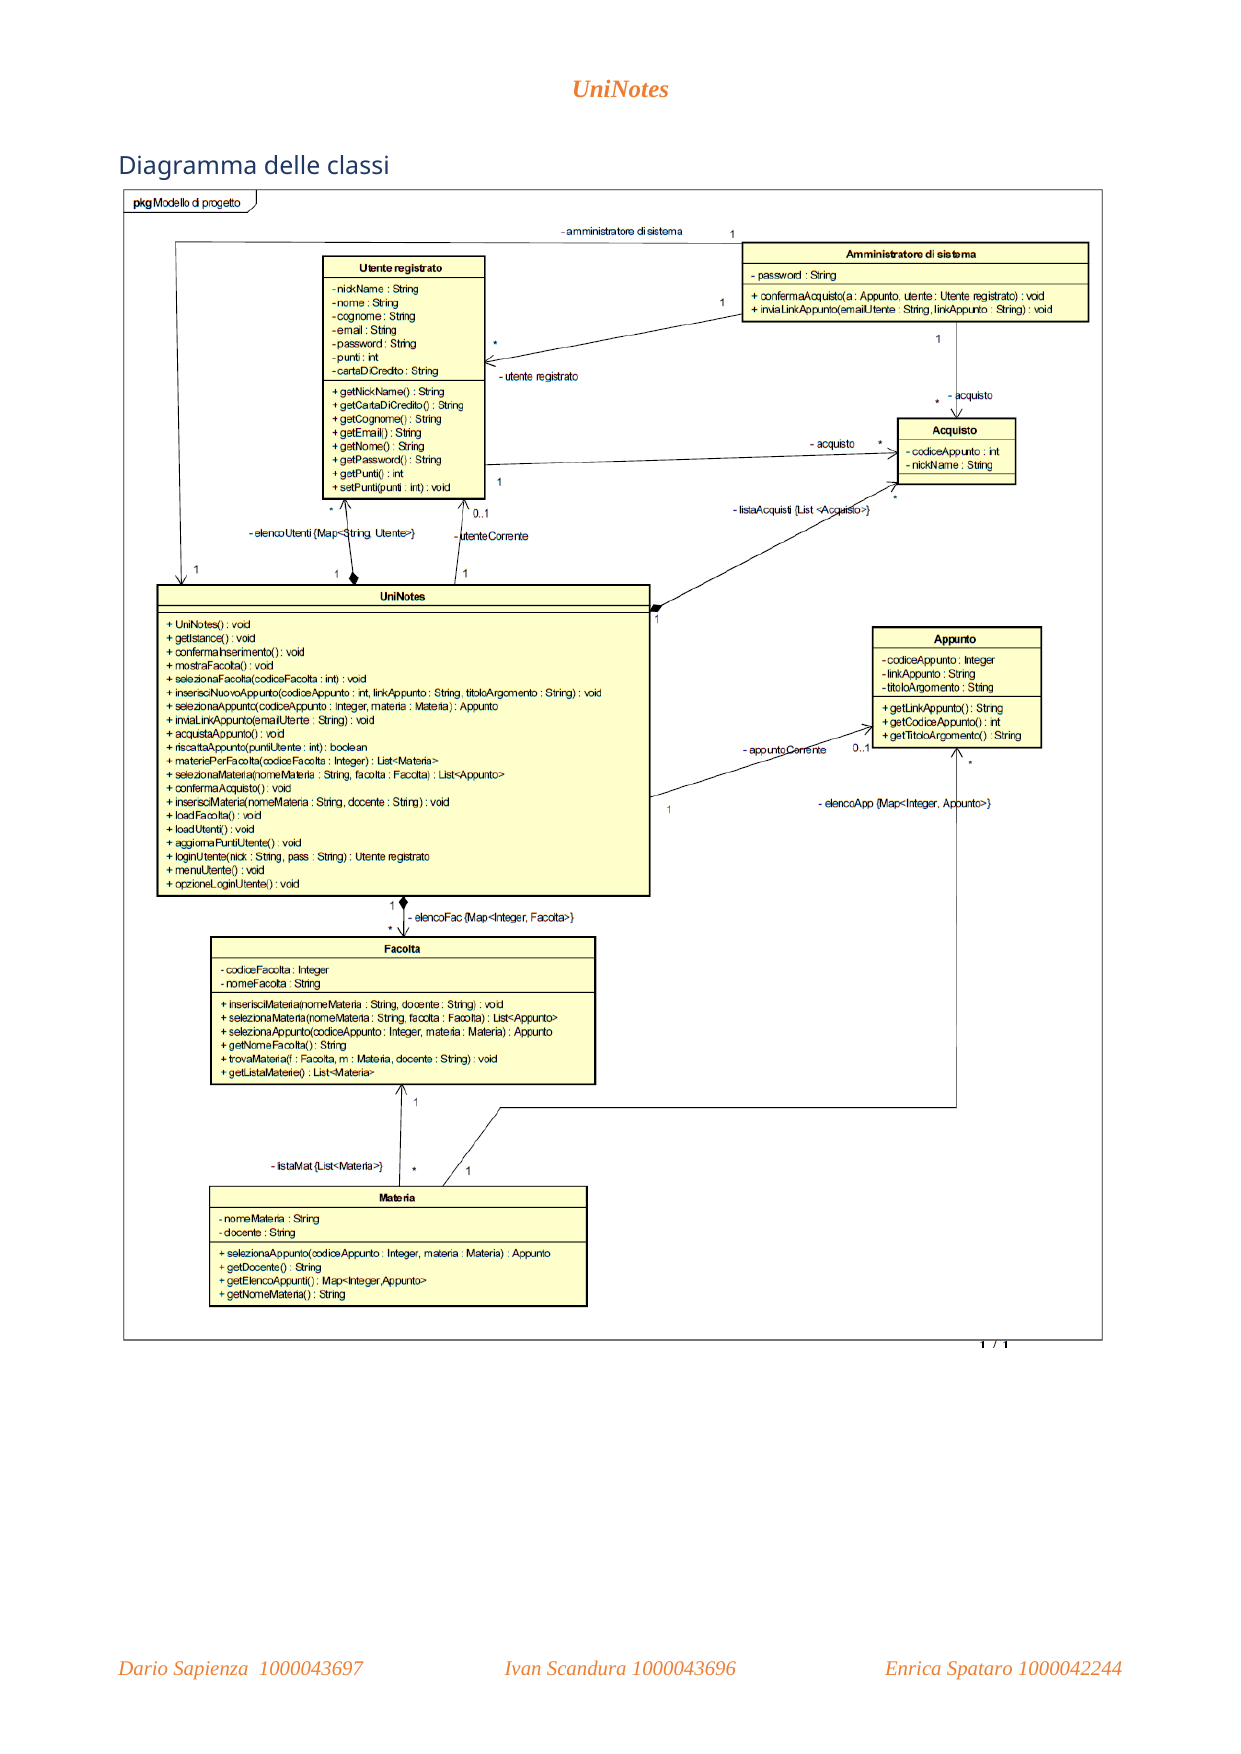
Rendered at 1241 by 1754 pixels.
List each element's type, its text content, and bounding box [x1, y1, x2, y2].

subtitle Diagramma delle classi [118, 148, 1122, 182]
picture [118, 186, 1105, 1348]
